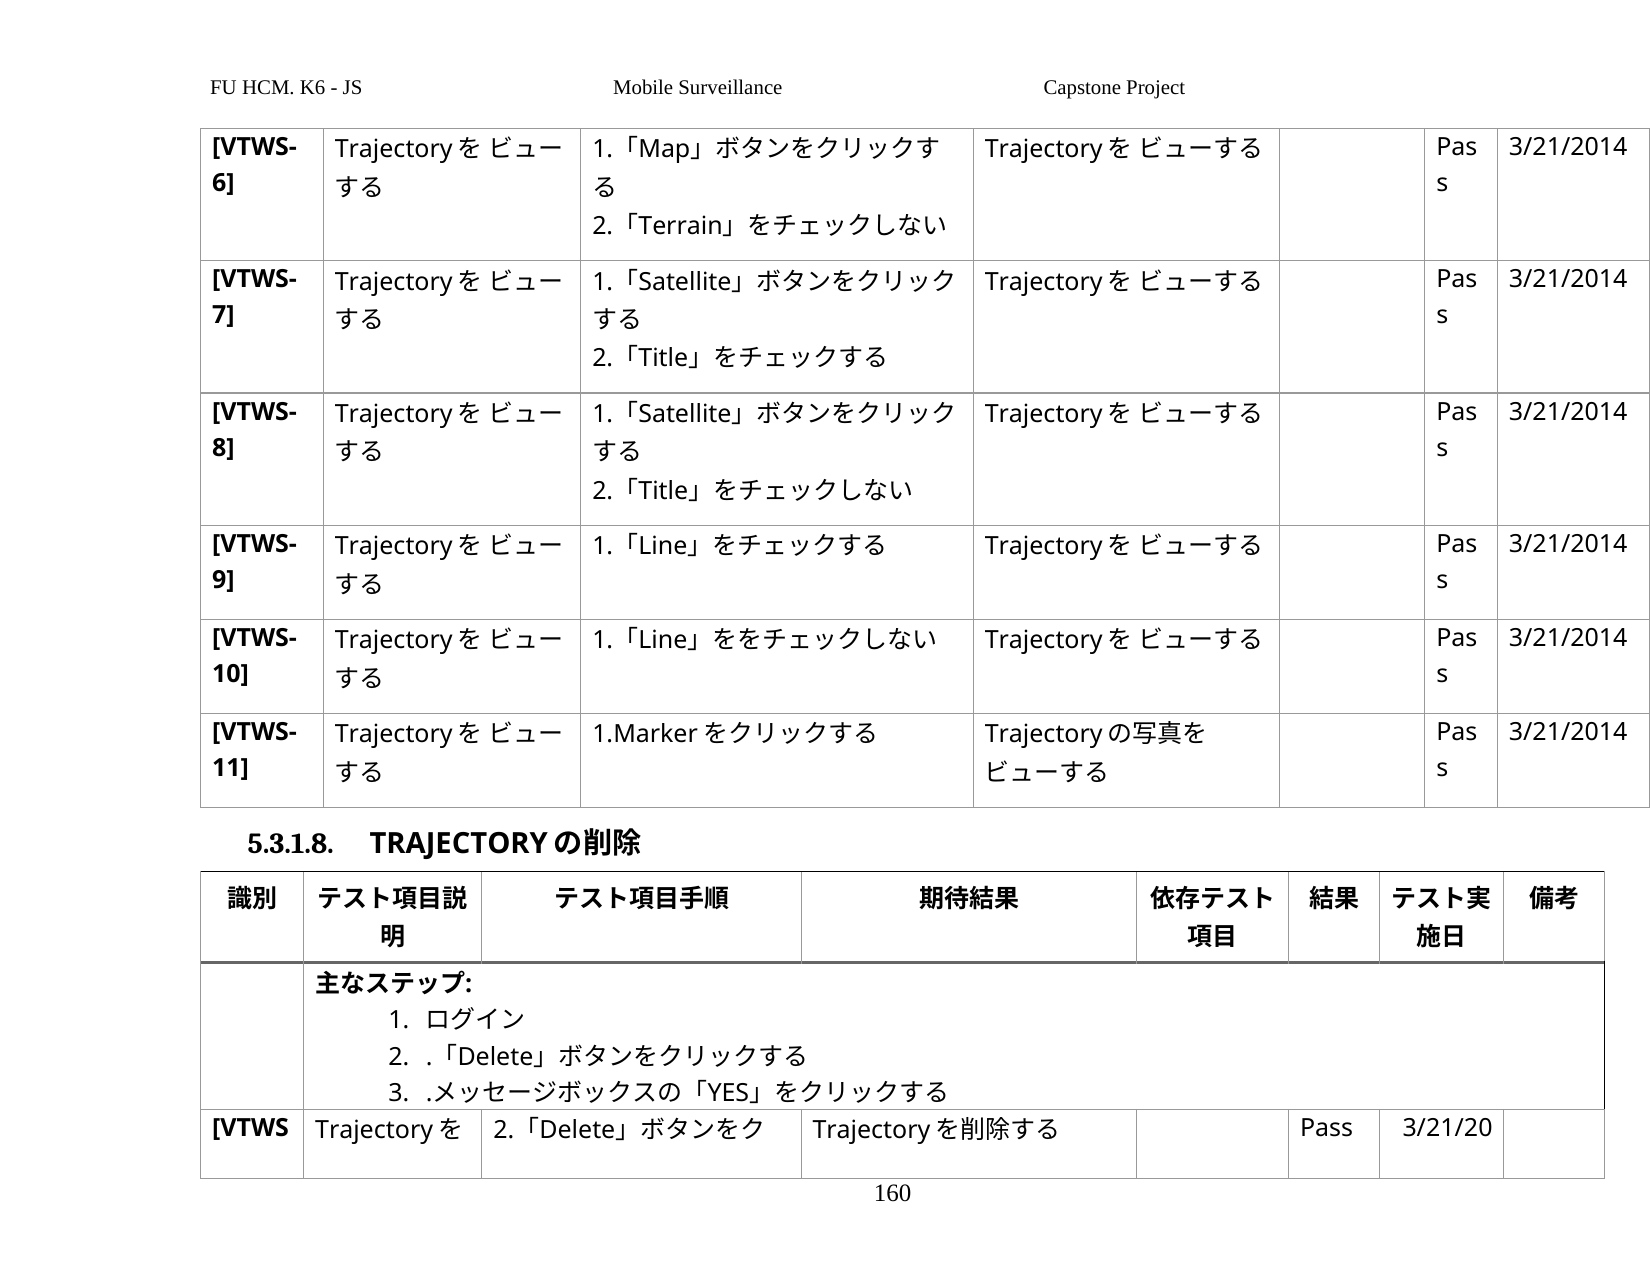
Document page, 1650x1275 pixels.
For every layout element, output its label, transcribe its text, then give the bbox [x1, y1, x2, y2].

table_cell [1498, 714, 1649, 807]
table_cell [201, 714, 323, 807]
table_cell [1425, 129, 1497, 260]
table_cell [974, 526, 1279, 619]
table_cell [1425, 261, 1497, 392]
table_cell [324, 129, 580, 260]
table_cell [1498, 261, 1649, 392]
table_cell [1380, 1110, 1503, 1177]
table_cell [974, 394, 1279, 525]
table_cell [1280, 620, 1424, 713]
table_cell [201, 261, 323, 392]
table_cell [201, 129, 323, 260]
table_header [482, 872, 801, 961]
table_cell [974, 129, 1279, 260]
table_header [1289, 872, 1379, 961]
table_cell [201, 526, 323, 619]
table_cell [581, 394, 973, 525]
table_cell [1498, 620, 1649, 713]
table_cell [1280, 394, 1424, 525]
subtitle TRAJECTORYの削除 [247, 820, 1575, 862]
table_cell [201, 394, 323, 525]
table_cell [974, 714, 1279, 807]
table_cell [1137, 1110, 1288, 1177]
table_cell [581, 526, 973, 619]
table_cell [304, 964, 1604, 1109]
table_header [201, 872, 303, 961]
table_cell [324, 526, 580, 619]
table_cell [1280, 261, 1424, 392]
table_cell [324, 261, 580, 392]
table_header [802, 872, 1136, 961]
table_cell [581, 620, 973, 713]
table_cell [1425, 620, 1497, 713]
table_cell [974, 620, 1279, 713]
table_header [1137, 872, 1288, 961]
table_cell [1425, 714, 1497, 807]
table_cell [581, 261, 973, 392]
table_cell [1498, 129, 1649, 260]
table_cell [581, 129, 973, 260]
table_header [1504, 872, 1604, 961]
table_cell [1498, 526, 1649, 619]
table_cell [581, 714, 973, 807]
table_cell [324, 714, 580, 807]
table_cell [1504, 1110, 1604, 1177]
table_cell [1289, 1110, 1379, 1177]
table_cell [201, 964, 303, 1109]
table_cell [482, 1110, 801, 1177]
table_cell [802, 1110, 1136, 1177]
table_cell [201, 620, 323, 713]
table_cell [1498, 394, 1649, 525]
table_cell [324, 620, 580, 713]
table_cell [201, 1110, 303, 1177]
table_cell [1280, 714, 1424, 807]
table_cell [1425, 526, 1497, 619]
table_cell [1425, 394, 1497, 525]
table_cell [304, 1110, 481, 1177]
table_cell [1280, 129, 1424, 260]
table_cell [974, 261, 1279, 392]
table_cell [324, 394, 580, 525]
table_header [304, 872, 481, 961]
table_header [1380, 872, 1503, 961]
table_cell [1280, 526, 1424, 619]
